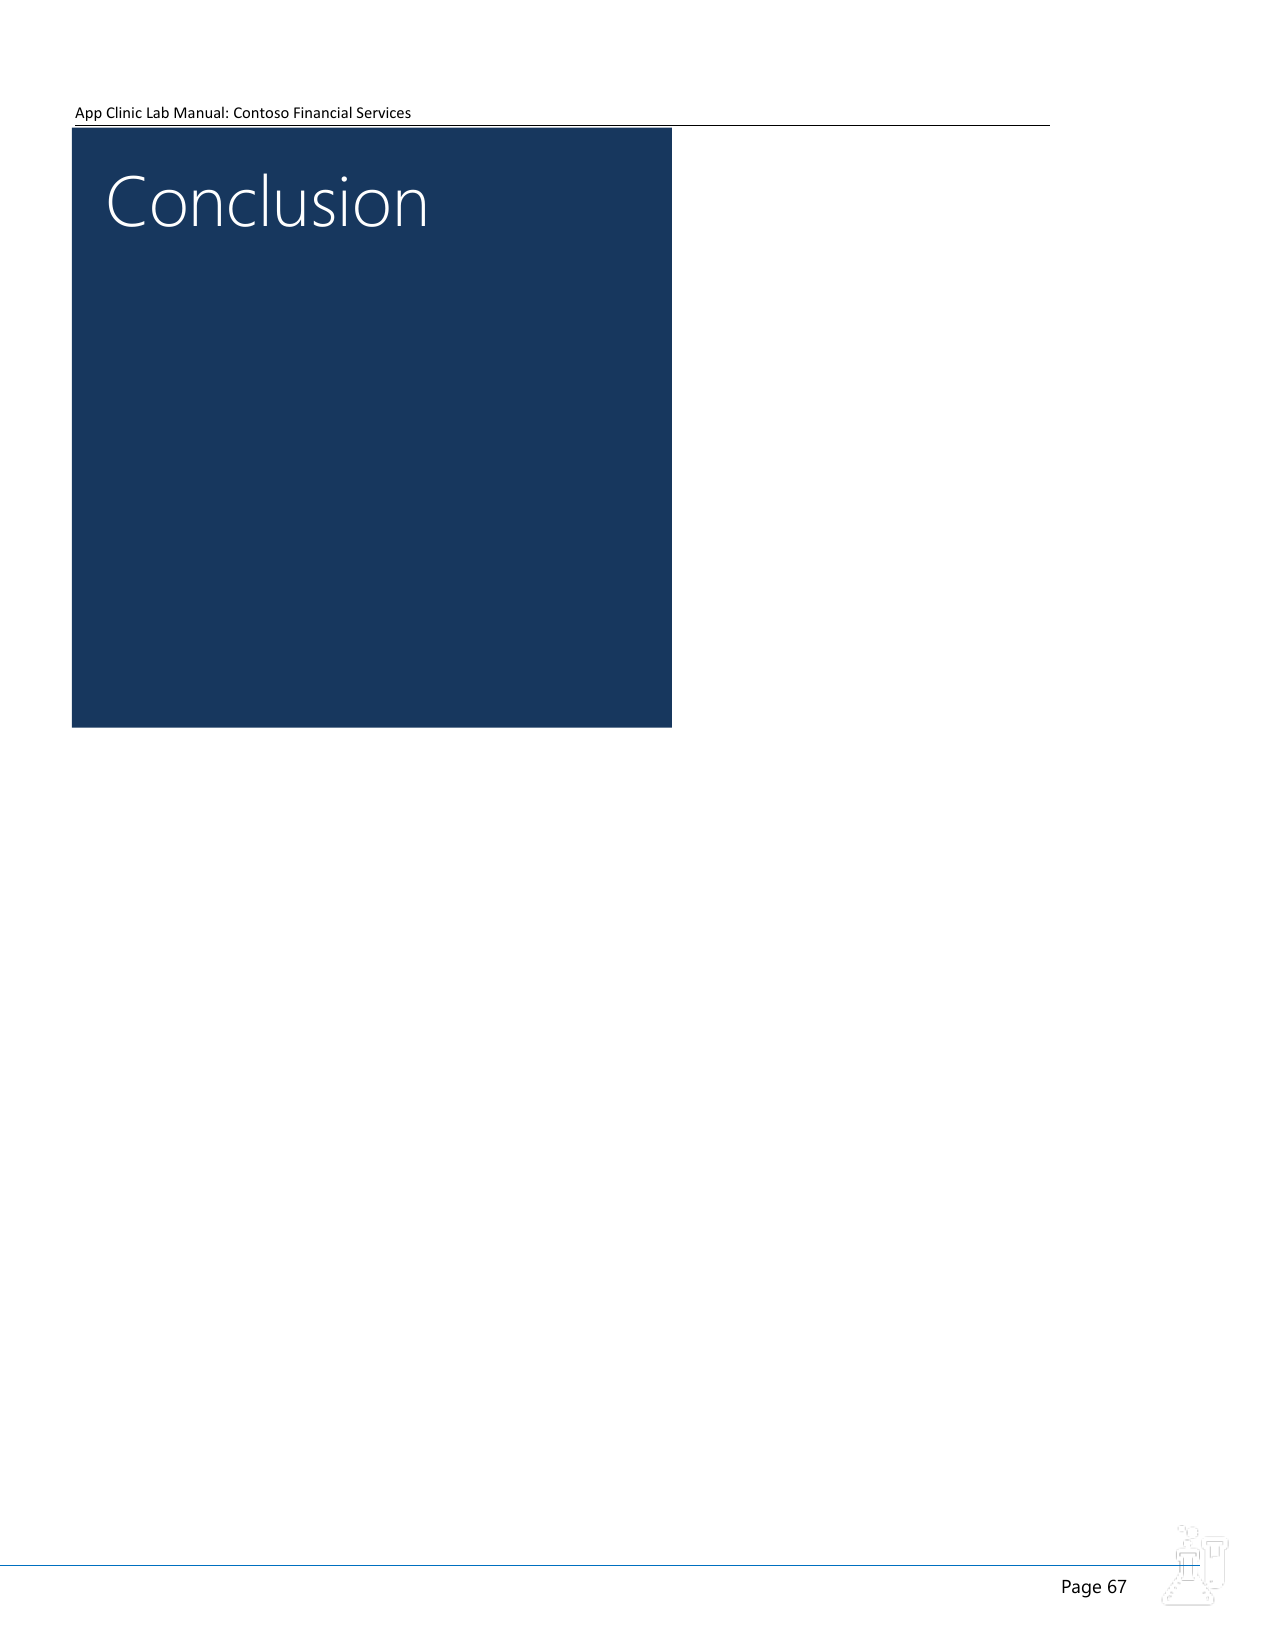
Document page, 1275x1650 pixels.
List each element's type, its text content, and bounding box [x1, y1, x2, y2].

subtitle Conclusion [105, 150, 1050, 244]
